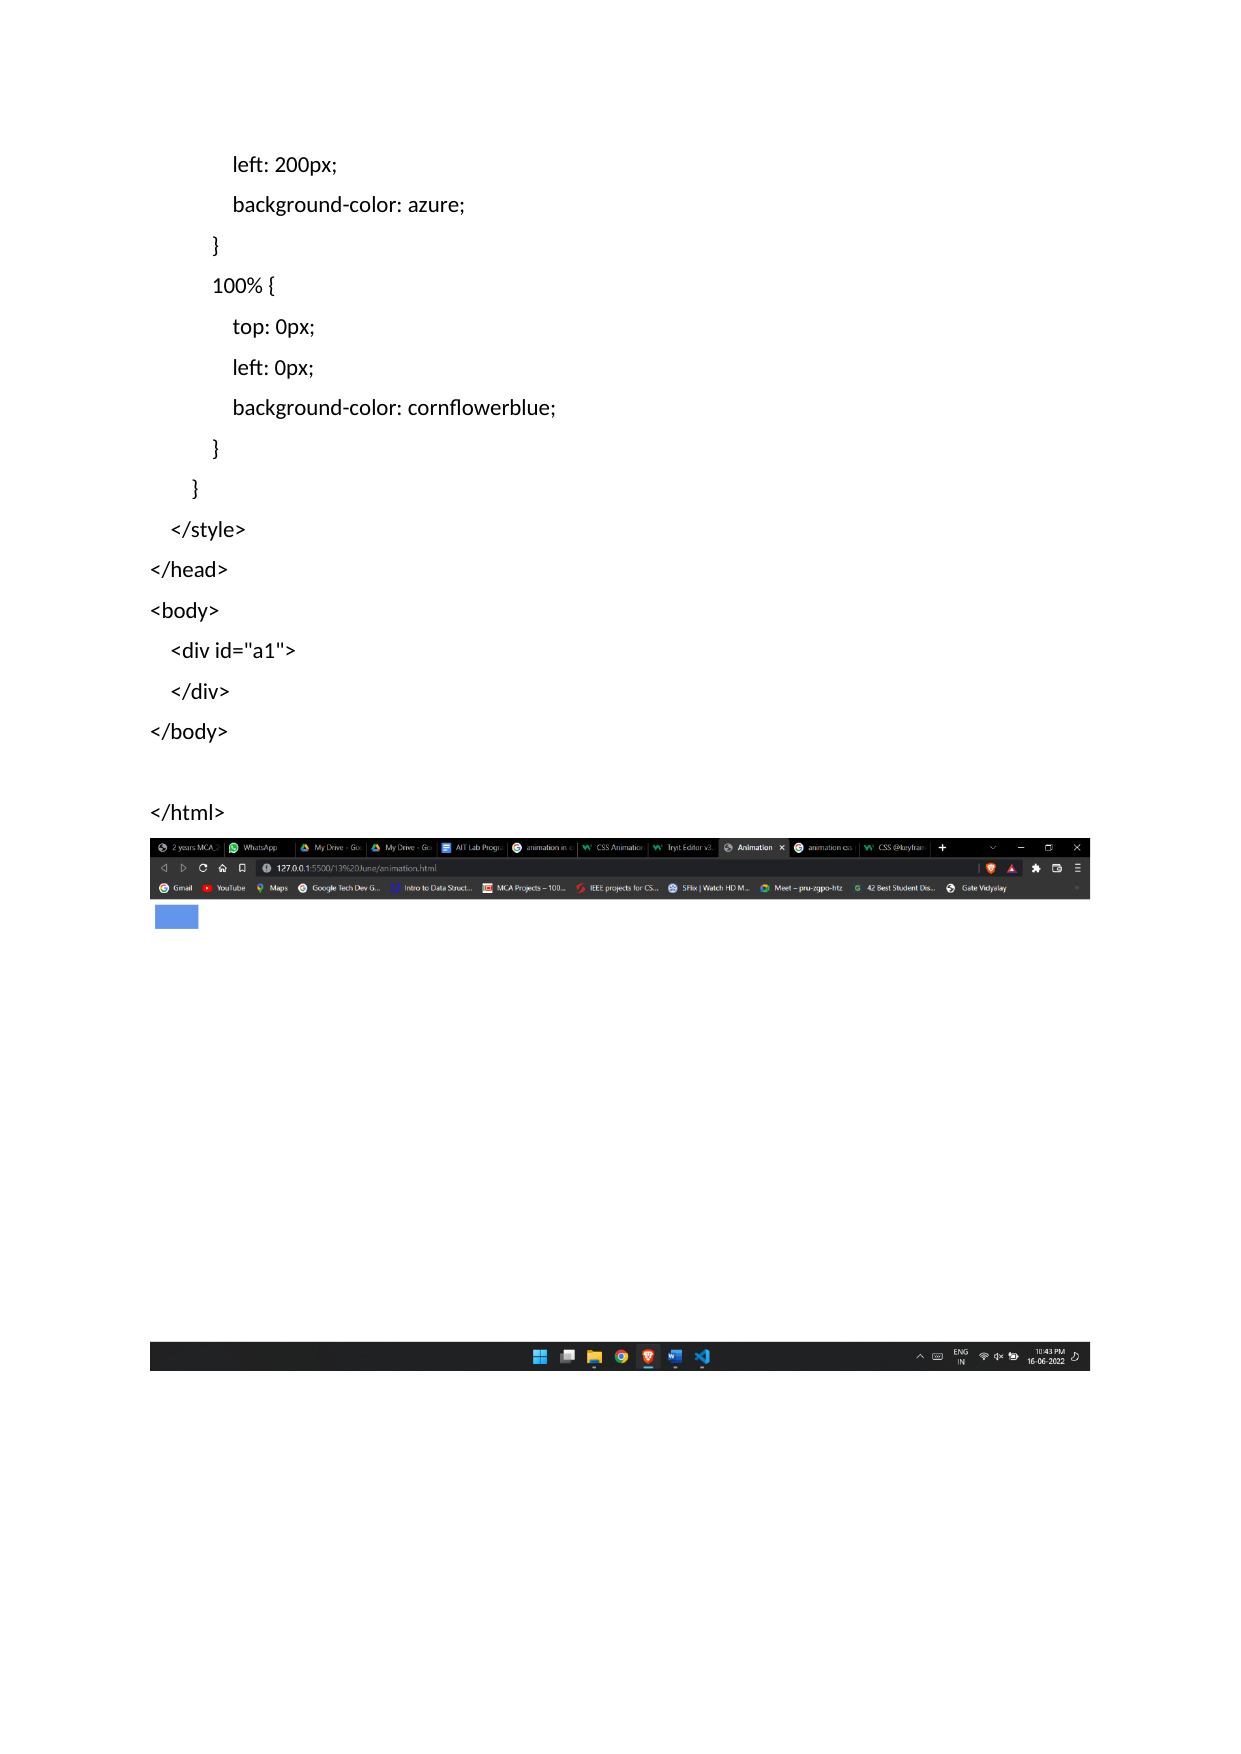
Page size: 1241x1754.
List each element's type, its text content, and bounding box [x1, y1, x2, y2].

text </html> [150, 798, 1090, 826]
text </head> [150, 555, 1090, 583]
text 100% { [150, 272, 1090, 299]
text </body> [150, 717, 1090, 745]
text </div> [150, 677, 1090, 705]
text </style> [150, 515, 1090, 543]
text } [150, 474, 1090, 502]
text <body> [150, 596, 1090, 624]
text top: 0px; [150, 312, 1090, 340]
text <div id="a1"> [150, 636, 1090, 664]
picture [150, 838, 1091, 1371]
text background-color: azure; [150, 191, 1090, 218]
text left: 0px; [150, 353, 1090, 381]
text } [150, 231, 1090, 259]
text background-color: cornflowerblue; [150, 393, 1090, 421]
text } [150, 434, 1090, 462]
text left: 200px; [150, 150, 1090, 178]
